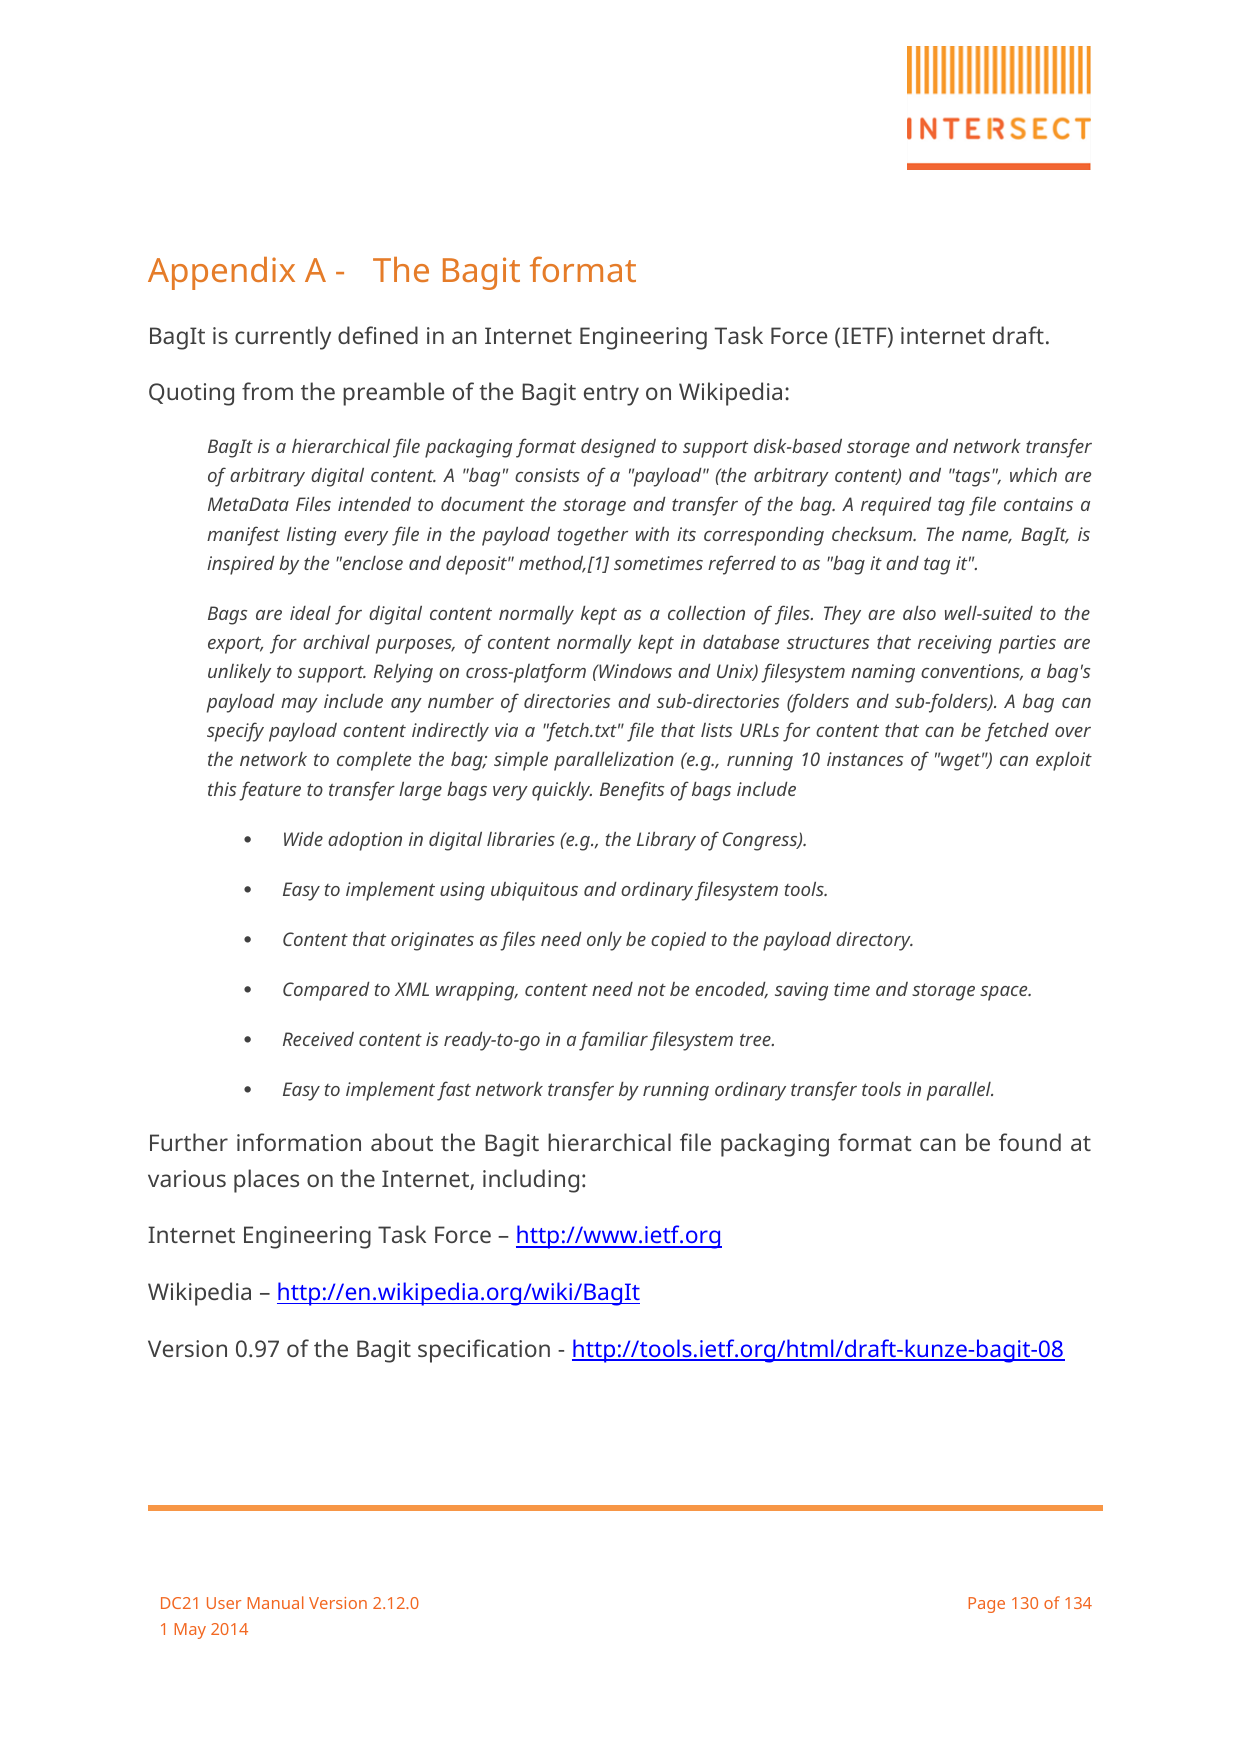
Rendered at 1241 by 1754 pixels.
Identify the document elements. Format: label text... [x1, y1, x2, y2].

text Bags are ideal for digital content normally kept as a collection of files. They are also well-suited to the export, for archival purposes, of content normally kept in database structures that receiving parties are unlikely to support. Relying on cross-platform (Windows and Unix) filesystem naming conventions, a bag's payload may include any number of directories and sub-directories (folders and sub-folders). A bag can specify payload content indirectly via a "fetch.txt" file that lists URLs for content that can be fetched over the network to complete the bag; simple parallelization (e.g., running 10 instances of "wget") can exploit this feature to transfer large bags very quickly. Benefits of bags include [207, 600, 1092, 801]
list Wide adoption in digital libraries (e.g., the Library of Congress). [244, 826, 1092, 852]
picture [905, 44, 1093, 172]
list Compared to XML wrapping, content need not be encoded, saving time and storage space. [244, 976, 1092, 1002]
list Easy to implement fast network transfer by running ordinary transfer tools in parallel. [244, 1077, 1092, 1102]
text Version 0.97 of the Bagit specification - http://tools.ietf.org/html/draft-kunze-bagit-08 [148, 1333, 1092, 1364]
text The Bagit format [148, 247, 1092, 292]
text Internet Engineering Task Force – http://www.ietf.org [148, 1219, 1092, 1251]
text Quoting from the preamble of the Bagit entry on Wikipedia: [148, 376, 1092, 408]
text Wikipedia – http://en.wikipedia.org/wiki/BagIt [148, 1276, 1092, 1307]
list Easy to implement using ubiquitous and ordinary filesystem tools. [244, 876, 1092, 902]
text BagIt is currently defined in an Internet Engineering Task Force (IETF) internet draft. [148, 319, 1092, 351]
text Further information about the Bagit hierarchical file packaging format can be found at various places on the Internet, including: [148, 1127, 1092, 1194]
text BagIt is a hierarchical file packaging format designed to support disk-based storage and network transfer of arbitrary digital content. A "bag" consists of a "payload" (the arbitrary content) and "tags", which are MetaData Files intended to document the storage and transfer of the bag. A required tag file contains a manifest listing every file in the payload together with its corresponding checksum. The name, BagIt, is inspired by the "enclose and deposit" method,[1] sometimes referred to as "bag it and tag it". [207, 433, 1092, 576]
list Content that originates as files need only be copied to the payload directory. [244, 926, 1092, 952]
list Received content is ready-to-go in a familiar filesystem tree. [244, 1026, 1092, 1052]
